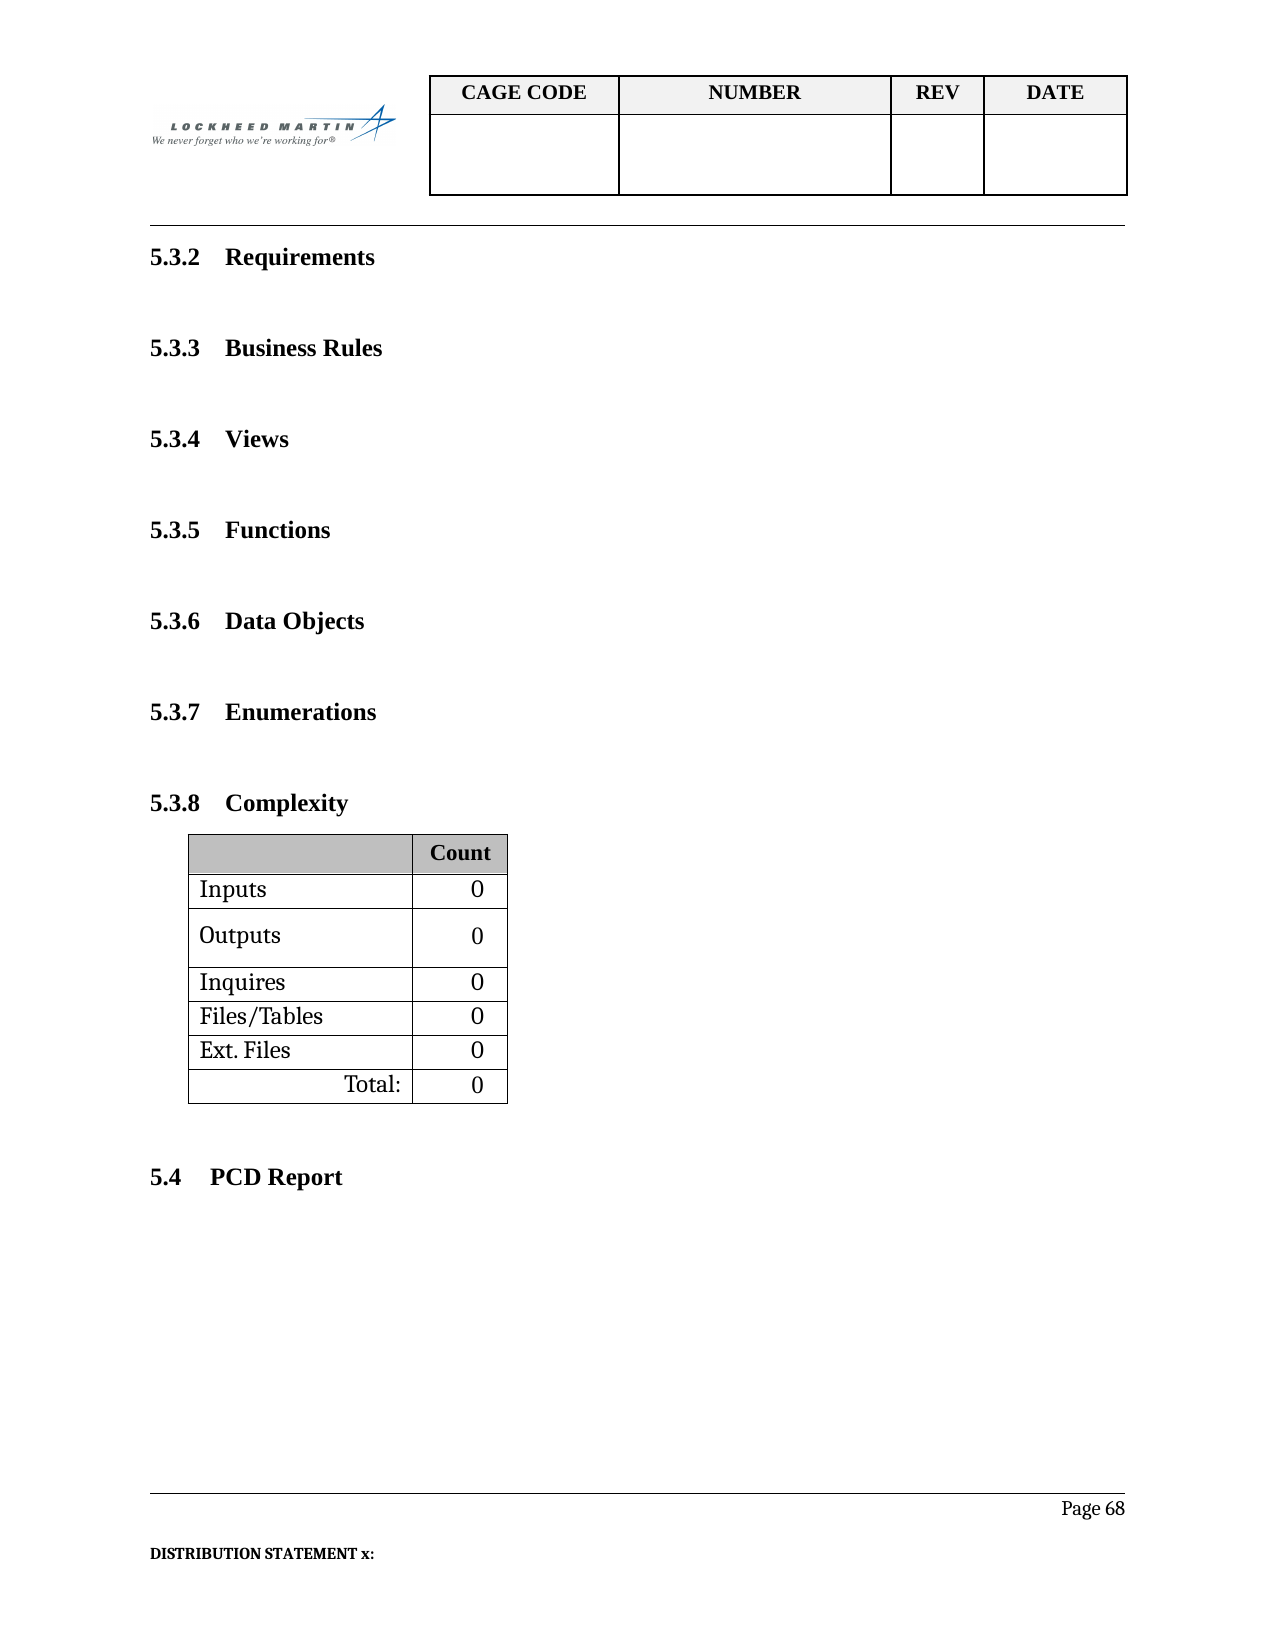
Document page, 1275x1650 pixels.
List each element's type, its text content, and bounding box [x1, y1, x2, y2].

subtitle Business Rules [150, 333, 1125, 362]
table_cell 0 [413, 968, 507, 1001]
subtitle Views [150, 424, 1125, 453]
table_cell 0 [413, 1002, 507, 1035]
subtitle Complexity [150, 788, 1125, 817]
table_cell Inquires [189, 968, 412, 1001]
subtitle Enumerations [150, 697, 1125, 726]
table_cell Total: [189, 1070, 412, 1103]
subtitle PCD Report [150, 1162, 1125, 1191]
subtitle Functions [150, 515, 1125, 544]
table_cell 0 [413, 875, 507, 907]
subtitle Requirements [150, 242, 1125, 271]
table_header Count [413, 835, 507, 873]
table_cell Ext. Files [189, 1036, 412, 1069]
table_cell 0 [413, 1070, 507, 1103]
table_cell Outputs [189, 909, 412, 967]
table_cell Inputs [189, 875, 412, 907]
table_cell 0 [413, 909, 507, 967]
subtitle Data Objects [150, 606, 1125, 635]
table_cell Files/Tables [189, 1002, 412, 1035]
picture [152, 104, 397, 146]
table_header [189, 835, 412, 873]
table_cell 0 [413, 1036, 507, 1069]
